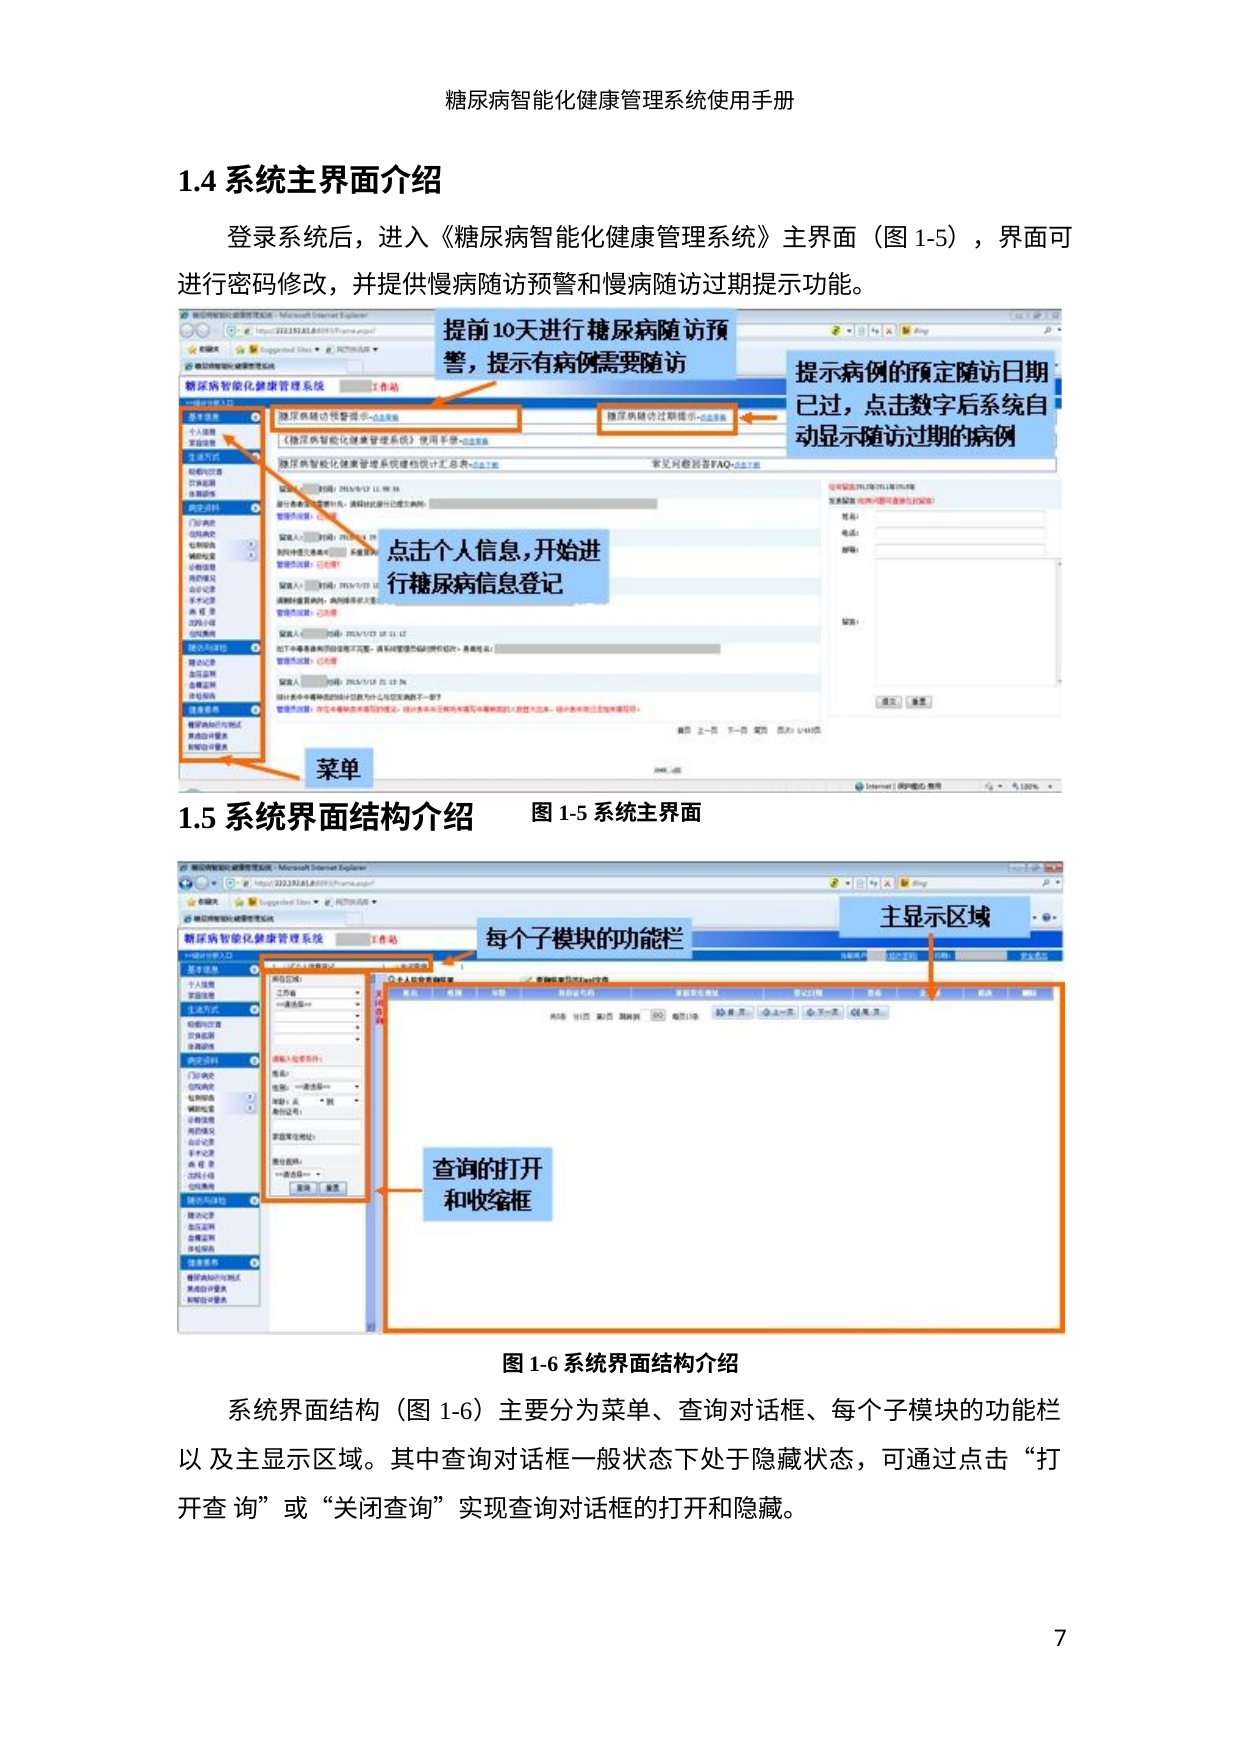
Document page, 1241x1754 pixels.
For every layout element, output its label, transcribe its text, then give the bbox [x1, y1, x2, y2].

text 图 1-6 系统界面结构介绍 [219, 1346, 1021, 1378]
picture [177, 860, 1065, 1335]
subtitle 1.5 系统界面结构介绍 [177, 793, 476, 838]
text 图 1-5 系统主界面 [531, 314, 1076, 827]
text 登录系统后，进入《糖尿病智能化健康管理系统》主界面（图 1-5），界面可 进行密码修改，并提供慢病随访预警和慢病随访过期提示功能。 [177, 217, 1077, 301]
picture [178, 306, 1062, 793]
subtitle 1.4 系统主界面介绍 [177, 155, 1077, 201]
text 系统界面结构（图 1-6）主要分为菜单、查询对话框、每个子模块的功能栏以 及主显示区域。其中查询对话框一般状态下处于隐藏状态，可通过点击“打开查 询”或“关闭查询”实现查询对话框的打开和隐藏。 [177, 1390, 1063, 1524]
